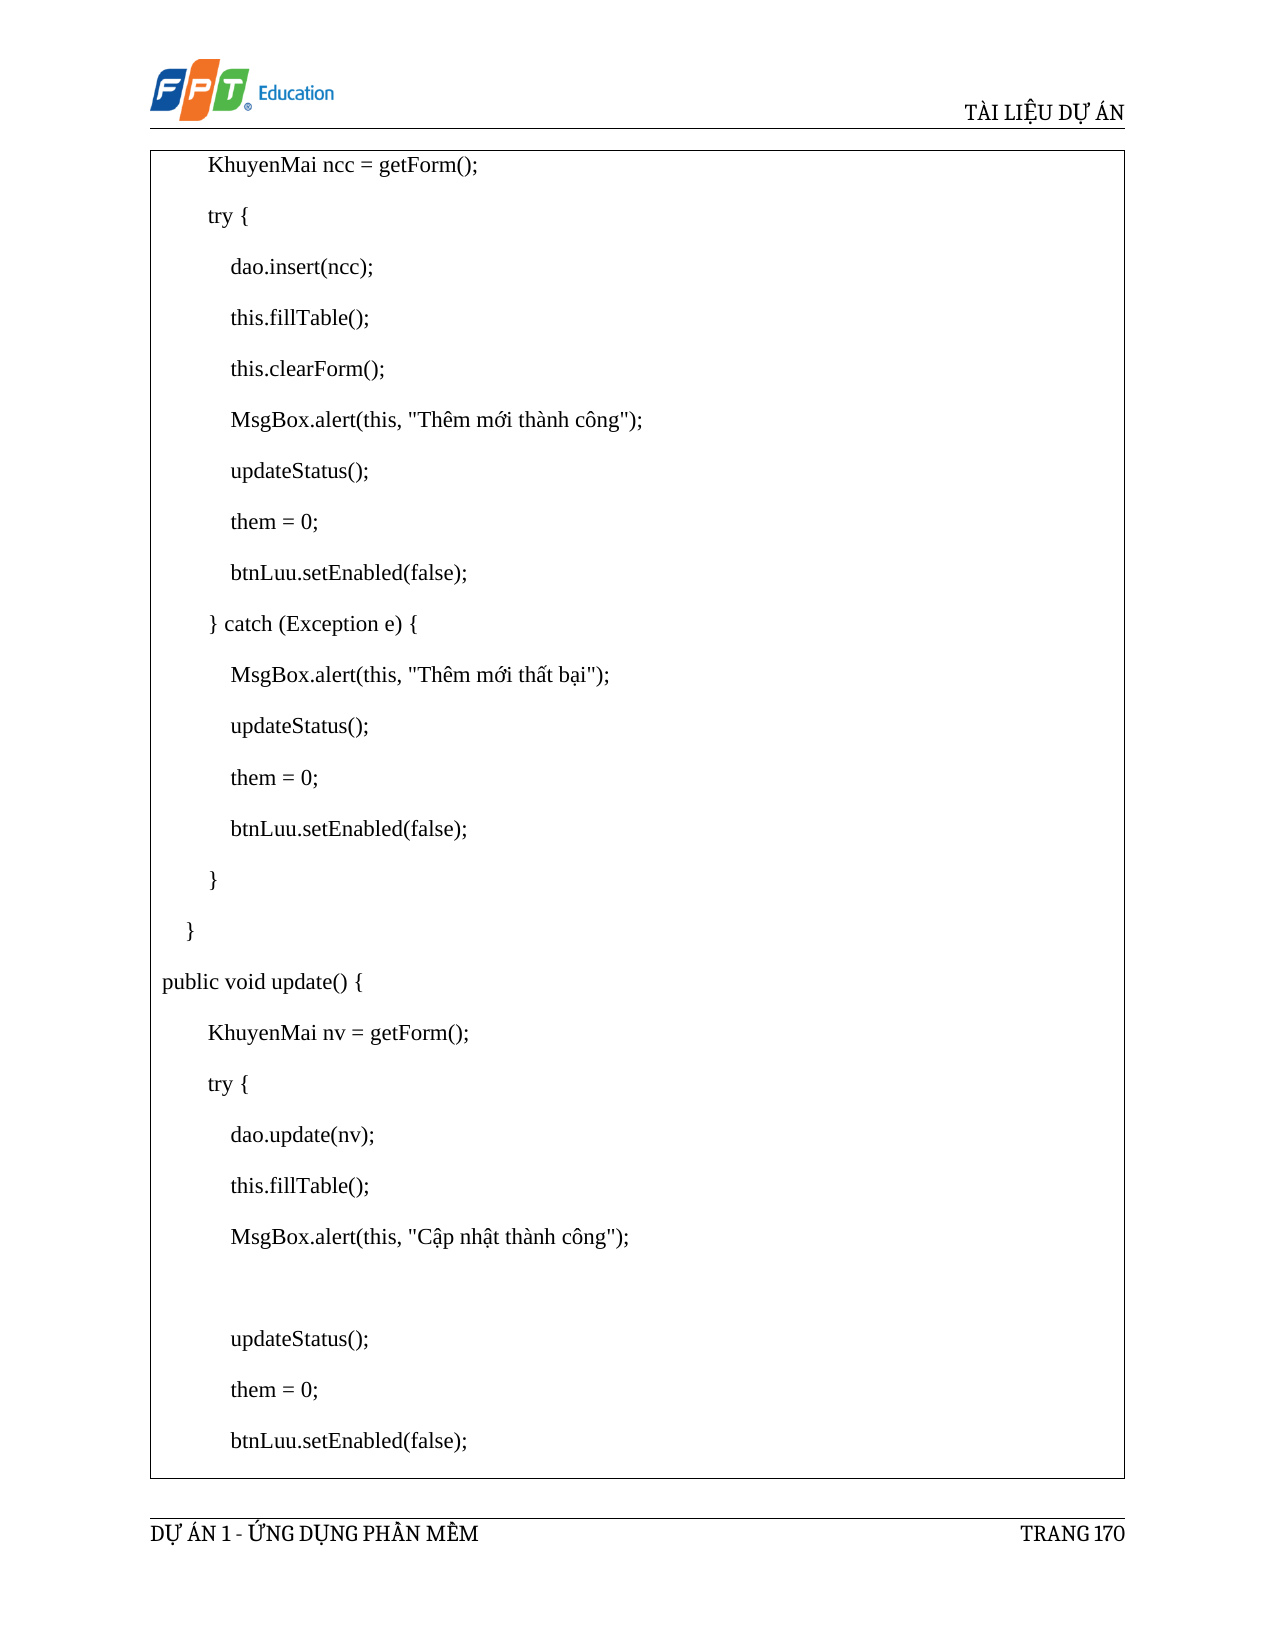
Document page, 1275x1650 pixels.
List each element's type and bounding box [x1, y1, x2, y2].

table_header [151, 151, 1124, 1478]
picture [150, 59, 336, 121]
